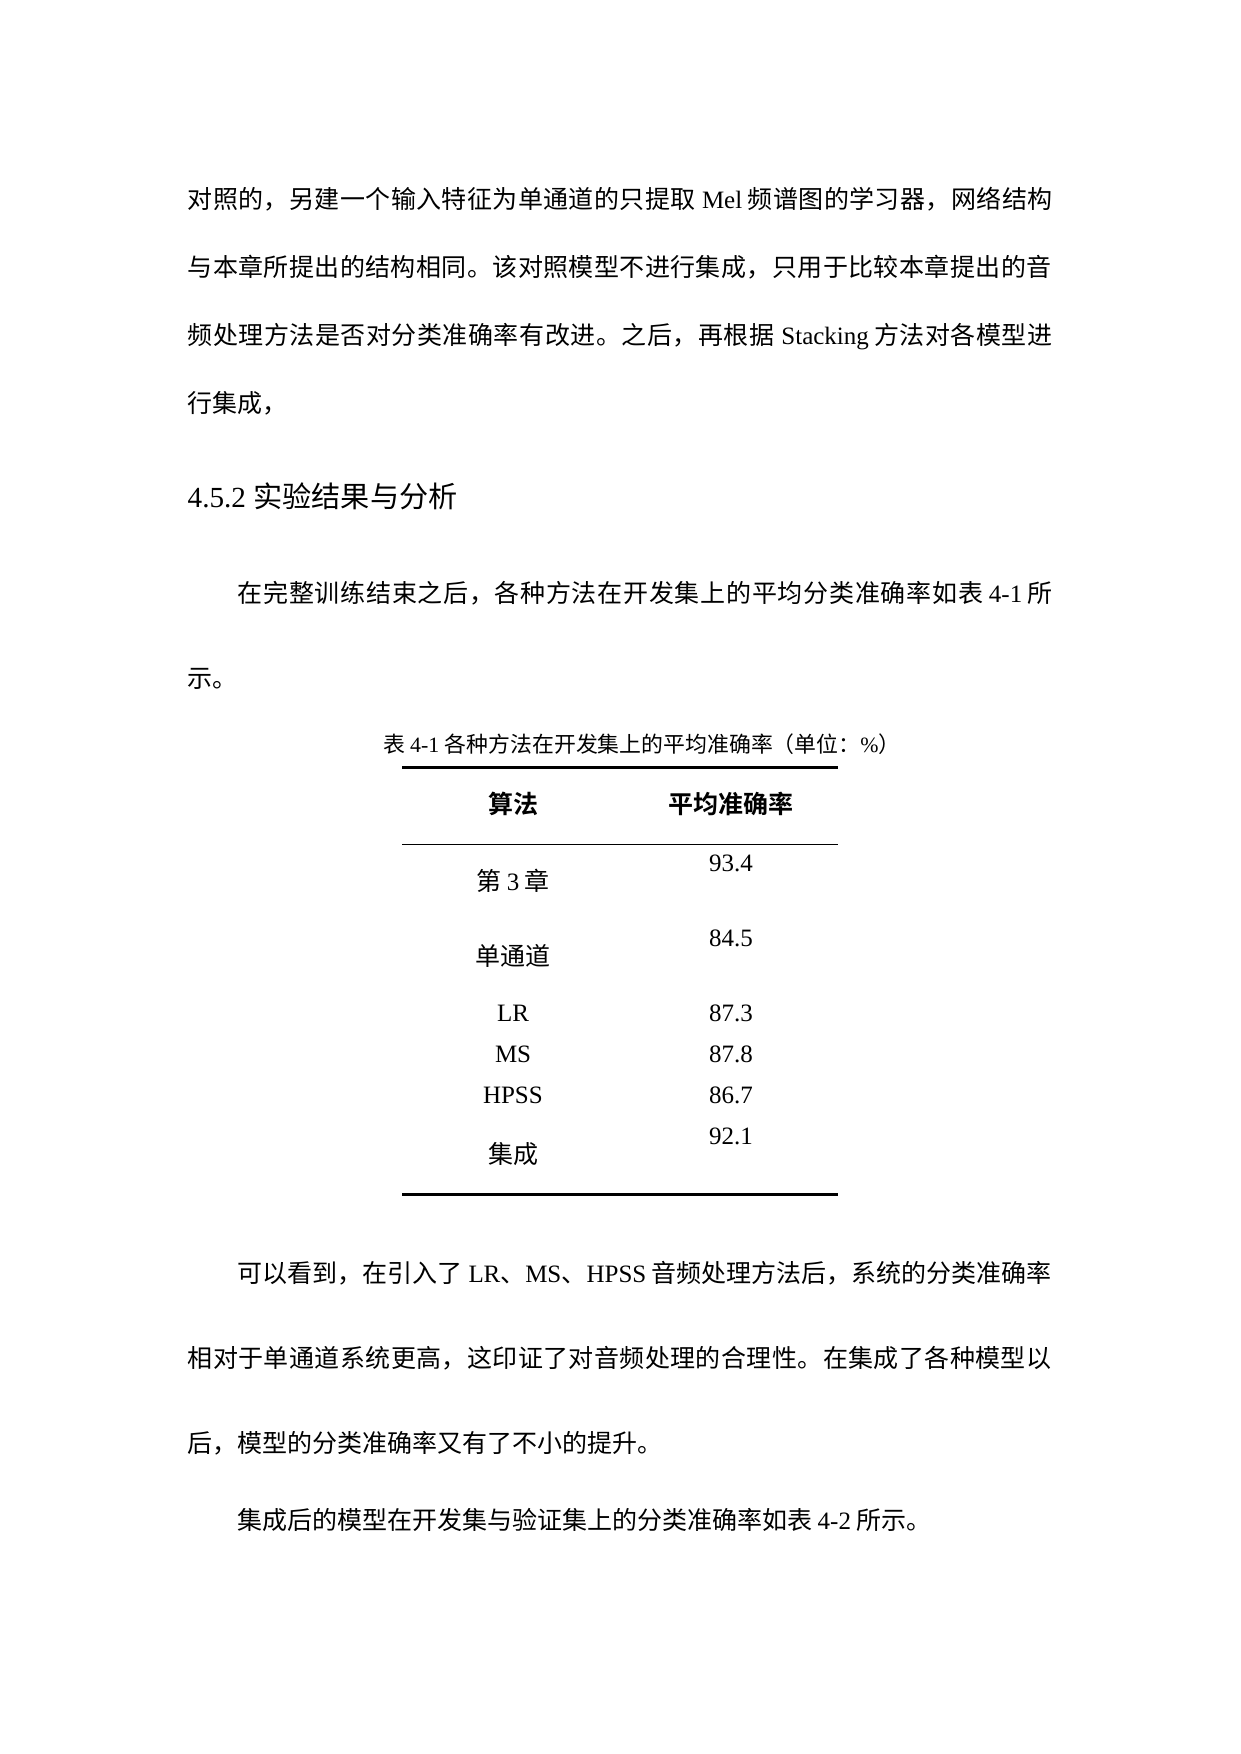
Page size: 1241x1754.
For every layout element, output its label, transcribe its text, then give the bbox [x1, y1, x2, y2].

table_header 平均准确率 [624, 769, 838, 844]
table_cell LR [402, 995, 623, 1036]
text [187, 164, 1053, 436]
table_header 算法 [402, 769, 623, 844]
table_cell 93.4 [624, 845, 838, 920]
table_cell 集成 [402, 1118, 623, 1193]
table_cell 单通道 [402, 920, 623, 995]
table_cell 第3章 [402, 845, 623, 920]
subtitle 表4-1 各种方法在开发集上的平均准确率（单位：%） [187, 726, 1053, 760]
text 在完整训练结束之后，各种方法在开发集上的平均分类准确率如表4-1所示。 [187, 558, 1053, 711]
table_cell 86.7 [624, 1077, 838, 1118]
text 集成后的模型在开发集与验证集上的分类准确率如表4-2所示。 [187, 1484, 1053, 1552]
table_cell 87.3 [624, 995, 838, 1036]
table_cell 87.8 [624, 1036, 838, 1077]
table_cell 92.1 [624, 1118, 838, 1193]
text 可以看到，在引入了LR、MS、HPSS音频处理方法后，系统的分类准确率相对于单通道系统更高，这印证了对音频处理的合理性。在集成了各种模型以后，模型的分类准确率又有了不小的提升。 [187, 1238, 1053, 1475]
table_cell MS [402, 1036, 623, 1077]
table_cell 84.5 [624, 920, 838, 995]
table_cell HPSS [402, 1077, 623, 1118]
subtitle 4.5.2 实验结果与分析 [187, 461, 1053, 528]
